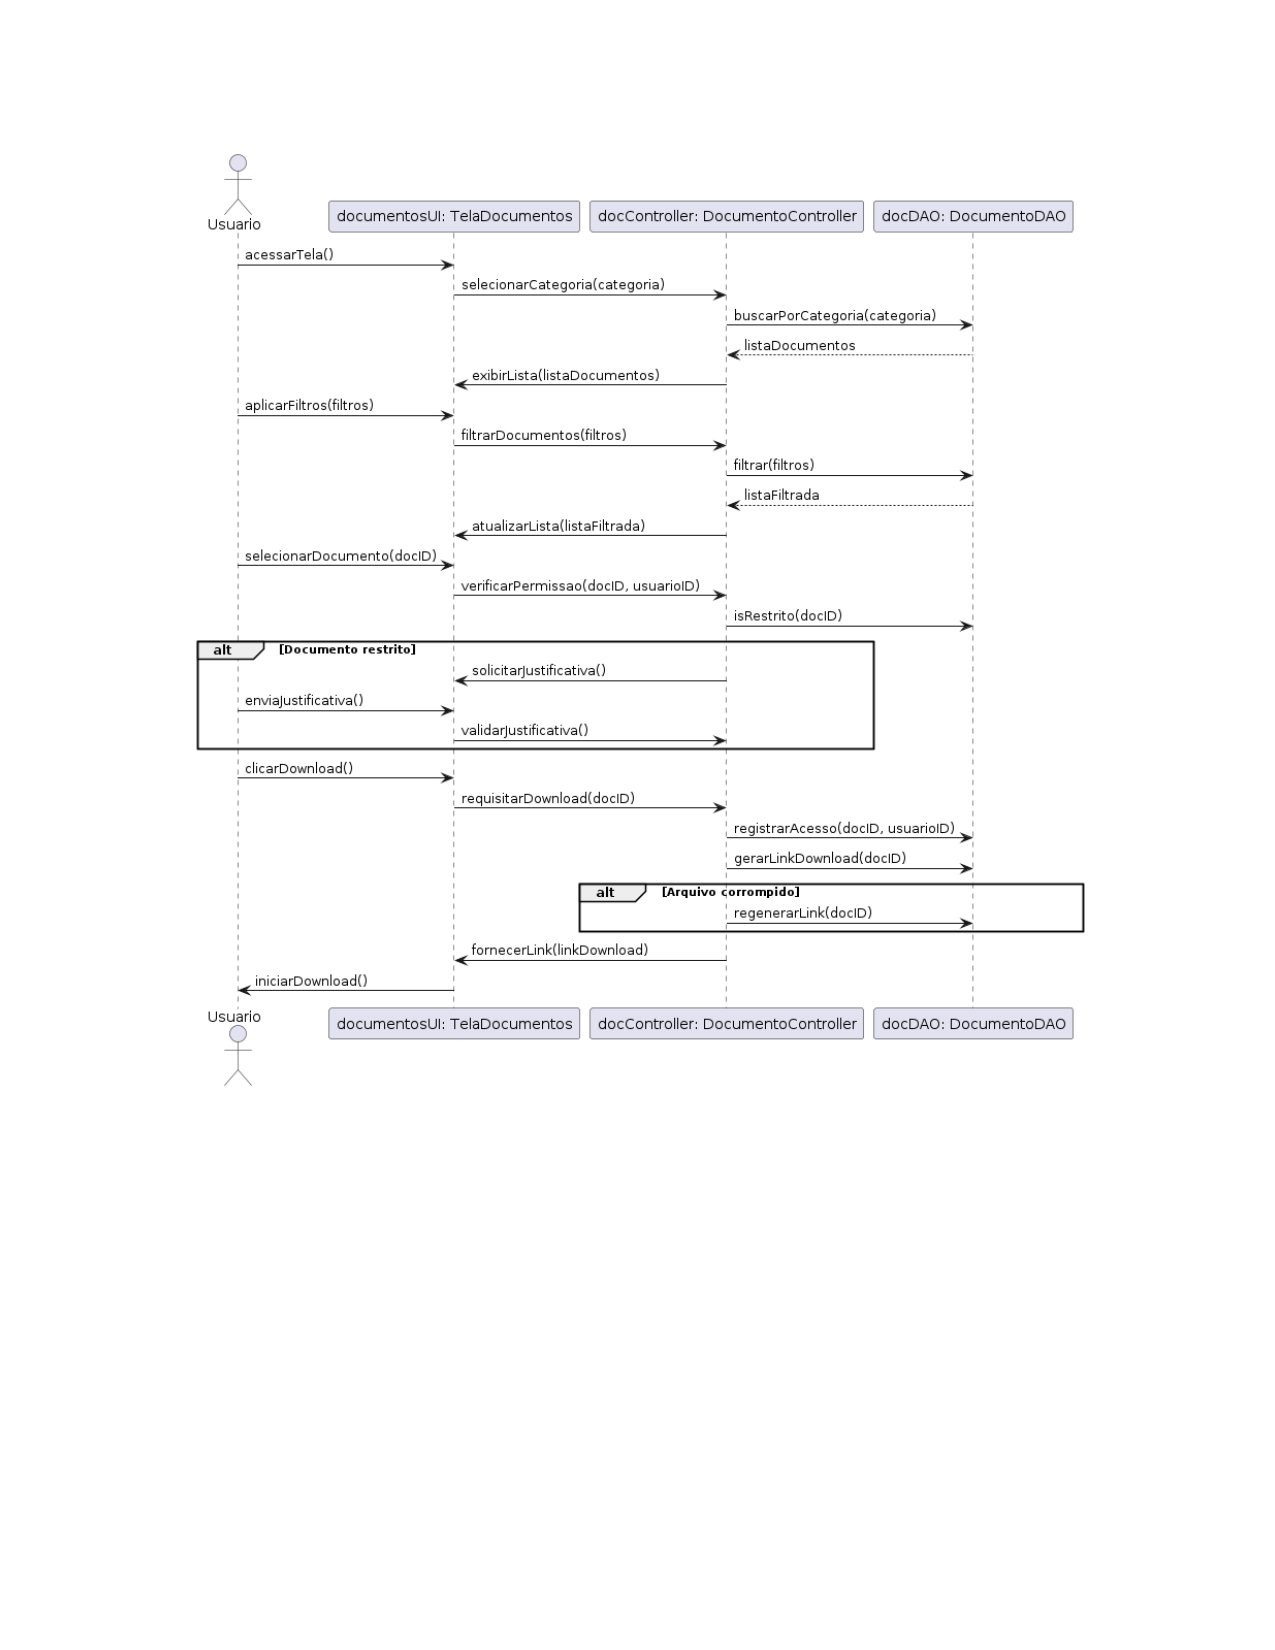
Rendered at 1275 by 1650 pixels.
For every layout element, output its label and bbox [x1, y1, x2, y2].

picture [187, 150, 1088, 1091]
